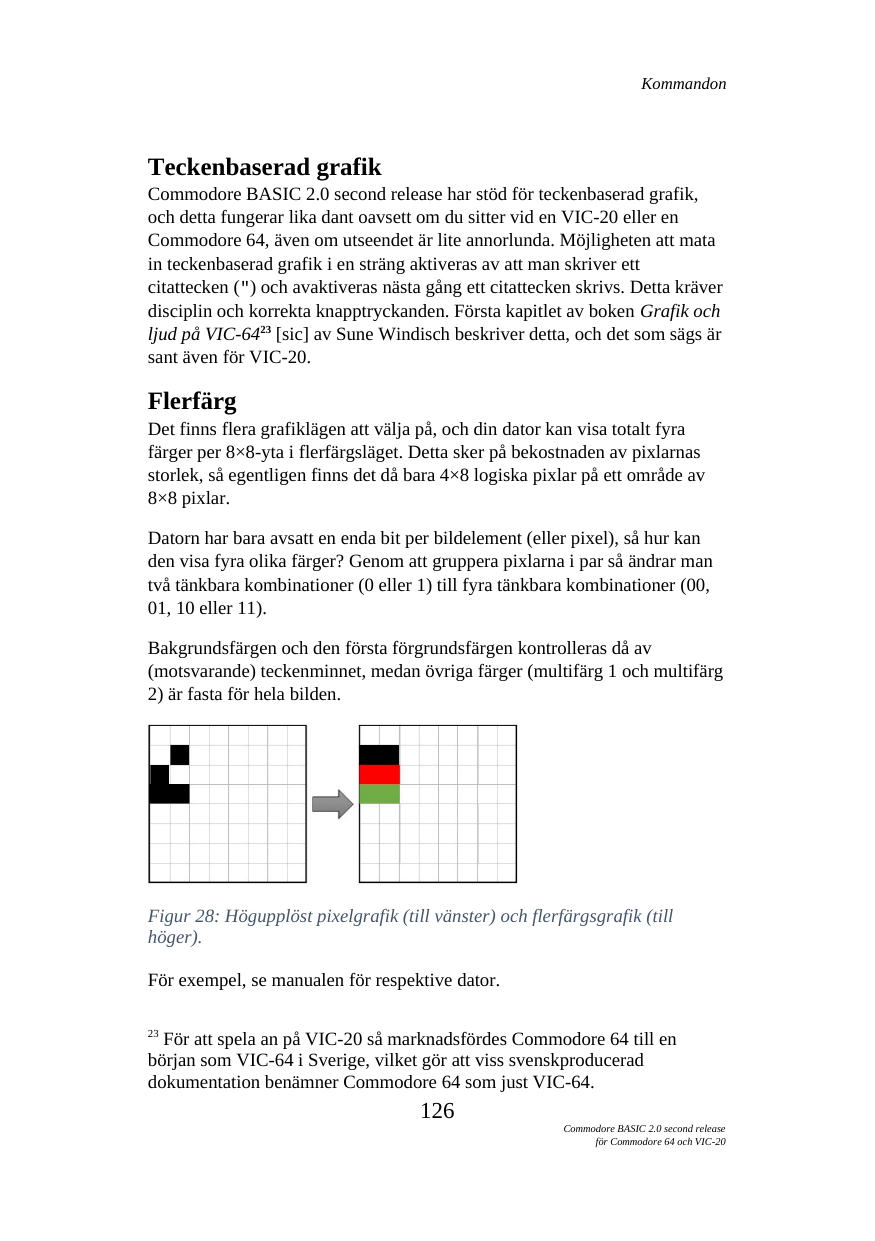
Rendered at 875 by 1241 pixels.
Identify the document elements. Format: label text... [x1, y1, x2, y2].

text Bakgrundsfärgen och den första förgrundsfärgen kontrolleras då av (motsvarande) teckenminnet, medan övriga färger (multifärg 1 och multifärg 2) är fasta för hela bilden. [148, 637, 726, 704]
text För exempel, se manualen för respektive dator. [148, 969, 726, 990]
subtitle Teckenbaserad grafik [148, 152, 726, 181]
text Commodore BASIC 2.0 second release har stöd för teckenbaserad grafik, och detta fungerar lika dant oavsett om du sitter vid en VIC-20 eller en Commodore 64, även om utseendet är lite annorlunda. Möjligheten att mata in teckenbaserad grafik i en sträng aktiveras av att man skriver ett citattecken (") och avaktiveras nästa gång ett citattecken skrivs. Detta kräver disciplin och korrekta knapptryckanden. Första kapitlet av boken Grafik och ljud på VIC-64 [sic] av Sune Windisch beskriver detta, och det som sägs är sant även för VIC-20. [148, 183, 726, 368]
text Datorn har bara avsatt en enda bit per bildelement (eller pixel), så hur kan den visa fyra olika färger? Genom att gruppera pixlarna i par så ändrar man två tänkbara kombinationer (0 eller 1) till fyra tänkbara kombinationer (00, 01, 10 eller 11). [148, 527, 726, 618]
picture [147, 722, 521, 887]
subtitle Flerfärg [148, 386, 726, 415]
text Figur 28: Högupplöst pixelgrafik (till vänster) och flerfärgsgrafik (till höger). [148, 905, 726, 948]
text Det finns flera grafiklägen att välja på, och din dator kan visa totalt fyra färger per 8×8-yta i flerfärgsläget. Detta sker på bekostnaden av pixlarnas storlek, så egentligen finns det då bara 4×8 logiska pixlar på ett område av 8×8 pixlar. [148, 417, 726, 509]
